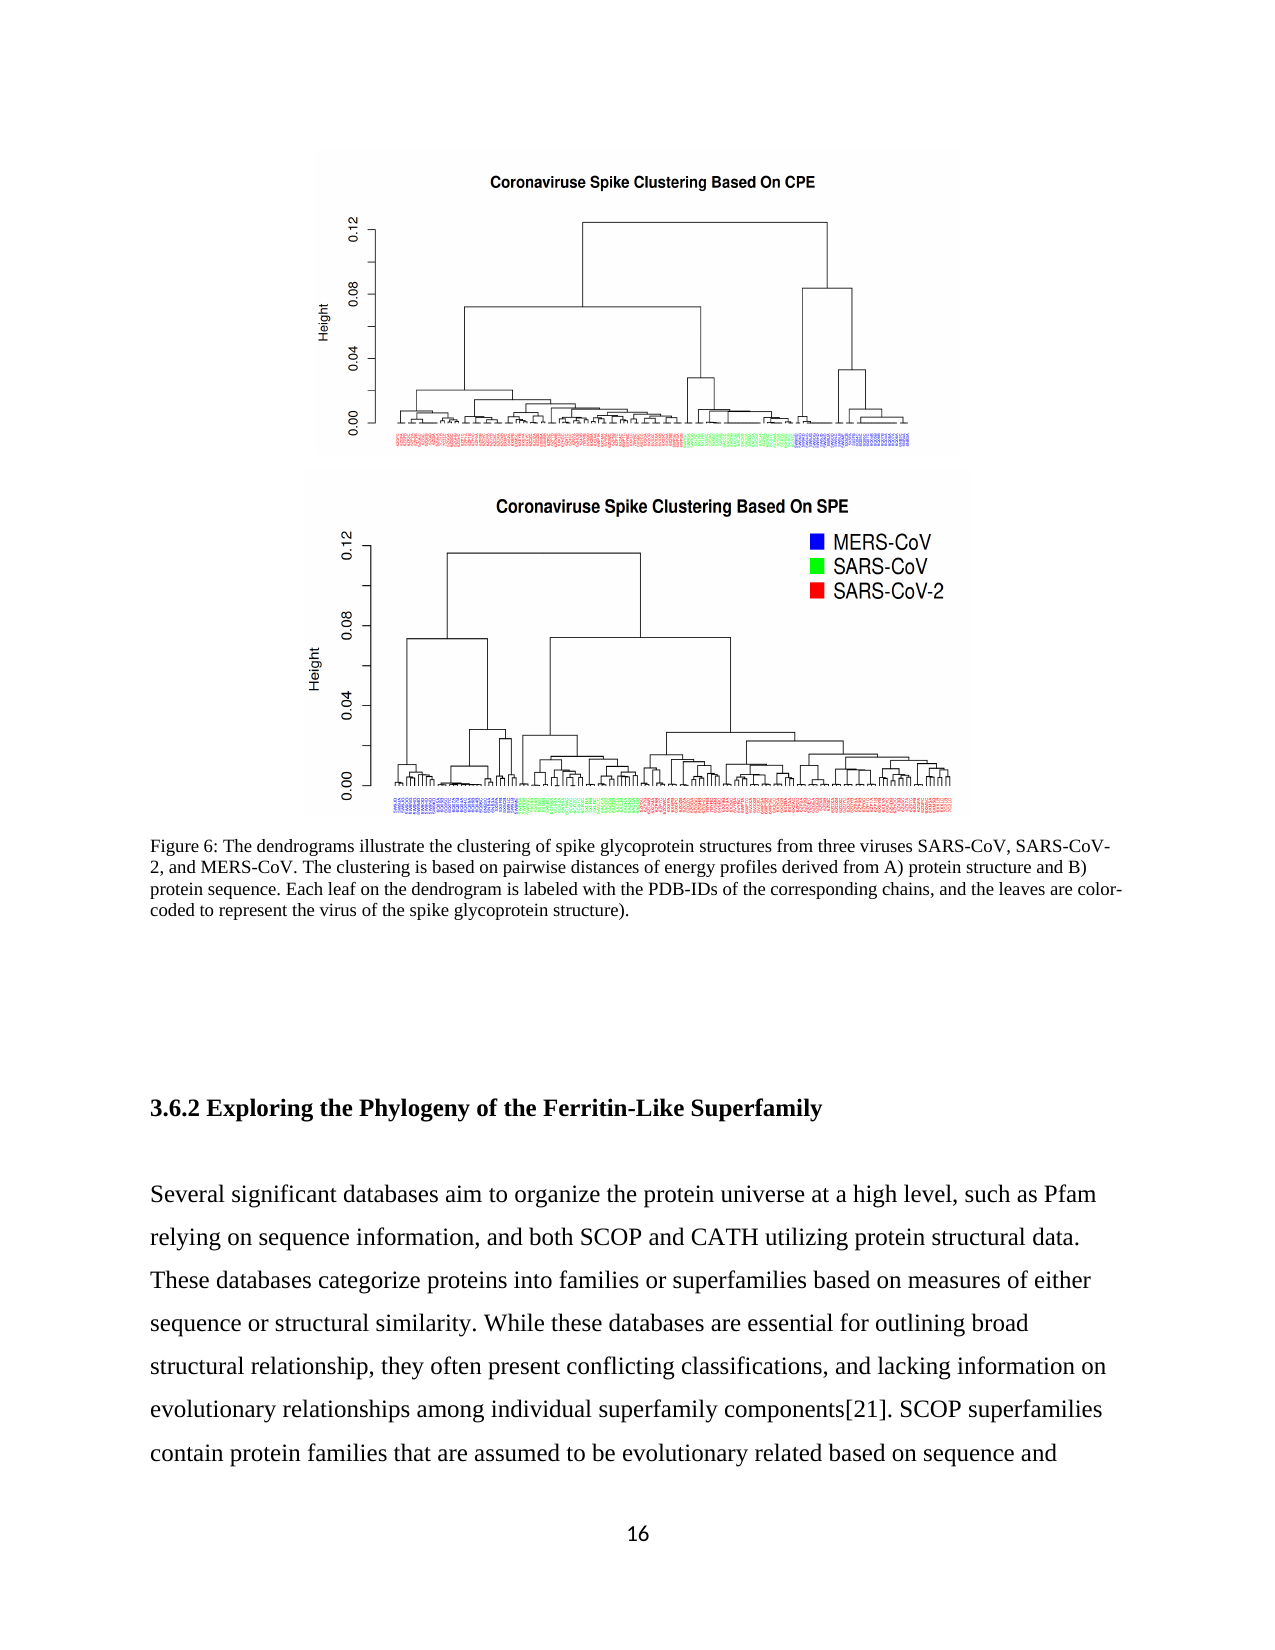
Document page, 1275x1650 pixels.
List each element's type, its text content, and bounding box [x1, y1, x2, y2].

text Figure 6: The dendrograms illustrate the clustering of spike glycoprotein structures from three viruses SARS-CoV, SARS-CoV-2, and MERS-CoV. The clustering is based on pairwise distances of energy profiles derived from A) protein structure and B) protein sequence. Each leaf on the dendrogram is labeled with the PDB-IDs of the corresponding chains, and the leaves are color-coded to represent the virus of the spike glycoprotein structure). [150, 834, 1125, 921]
picture [305, 468, 970, 817]
text 3.6.2 Exploring the Phylogeny of the Ferritin-Like Superfamily [150, 1093, 1125, 1121]
picture [314, 150, 961, 455]
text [150, 1179, 1125, 1466]
